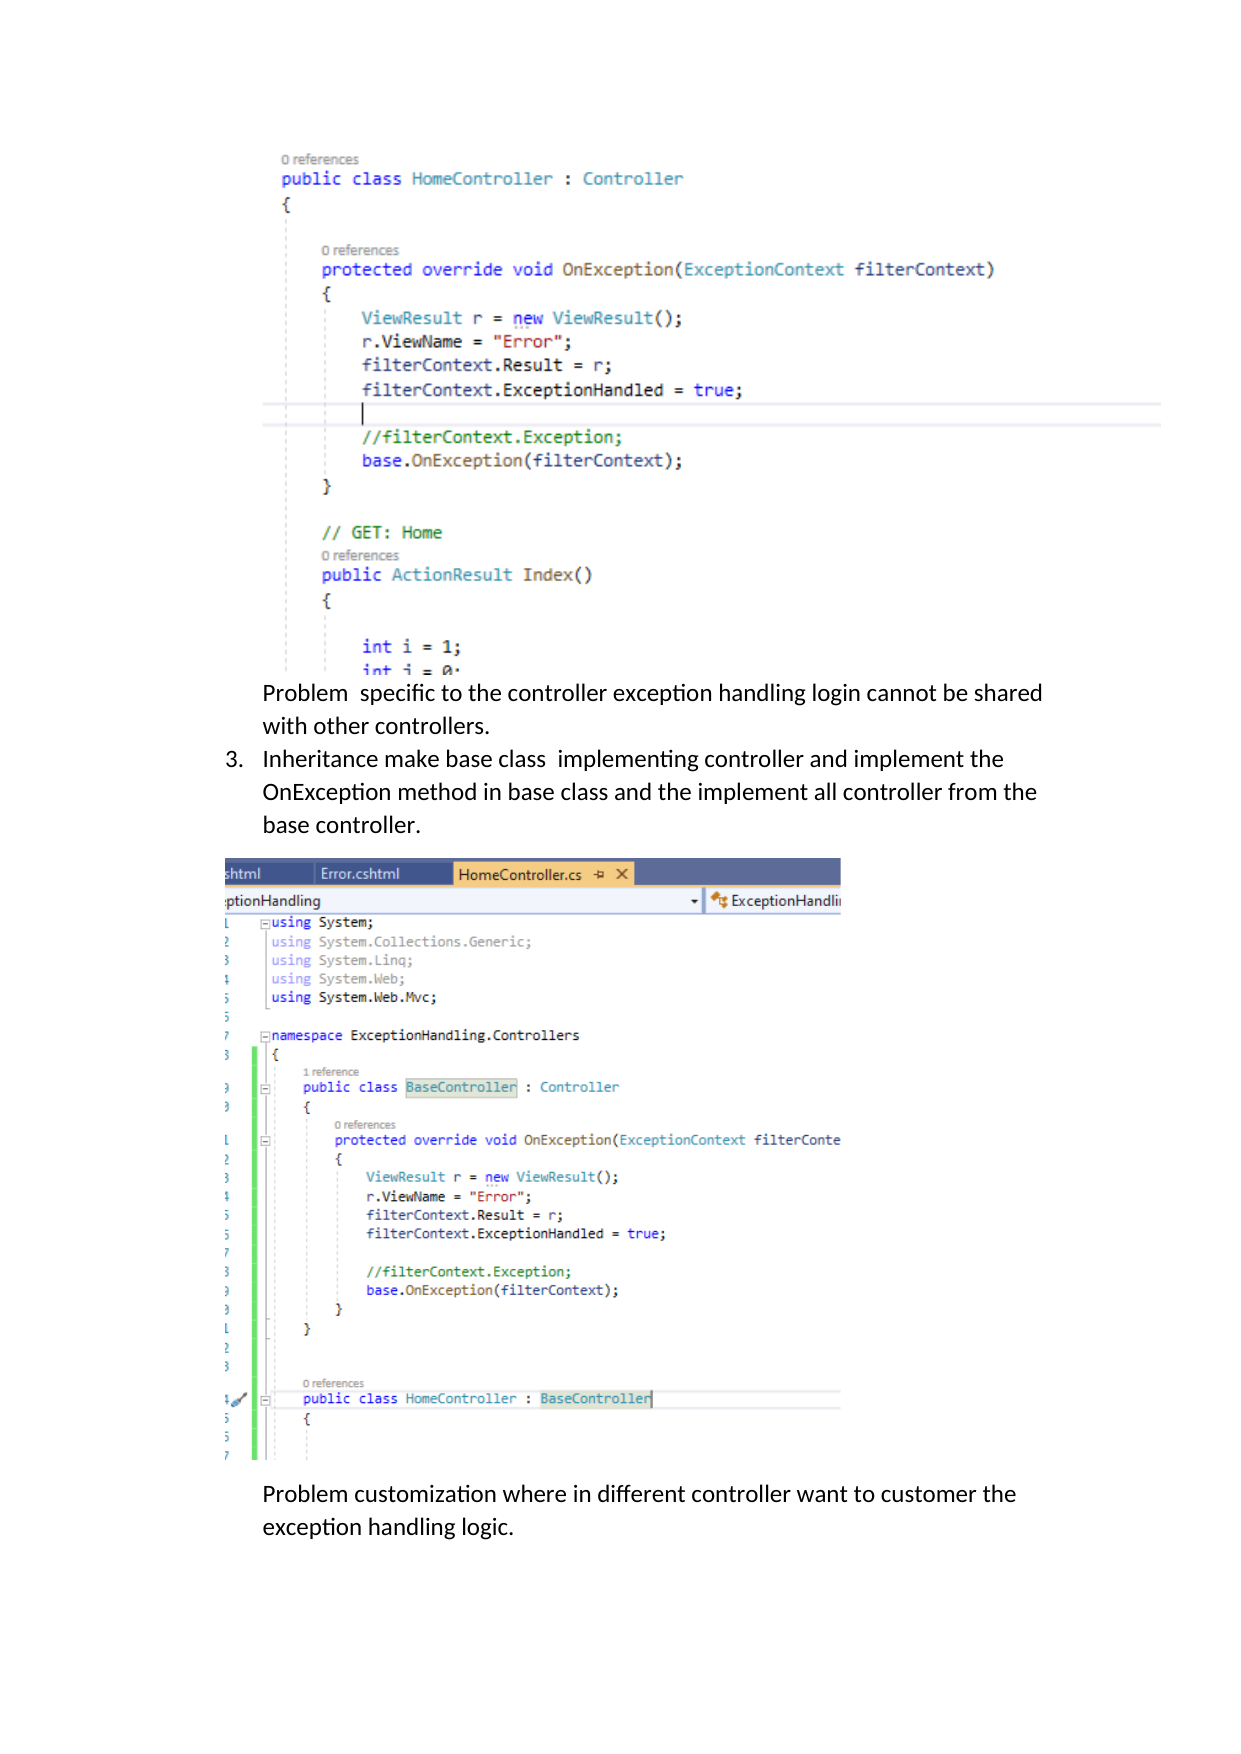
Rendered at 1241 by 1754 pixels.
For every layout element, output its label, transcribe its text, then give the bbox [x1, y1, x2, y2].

picture [225, 858, 841, 1460]
list Problem customization where in different controller want to customer the exception handling logic. [262, 1478, 1090, 1542]
picture [262, 150, 1161, 675]
list Inheritance make base class implementing controller and implement the OnException method in base class and the implement all controller from the base controller. [225, 743, 1090, 839]
list Problem specific to the controller exception handling login cannot be shared with other controllers. [262, 677, 1090, 741]
